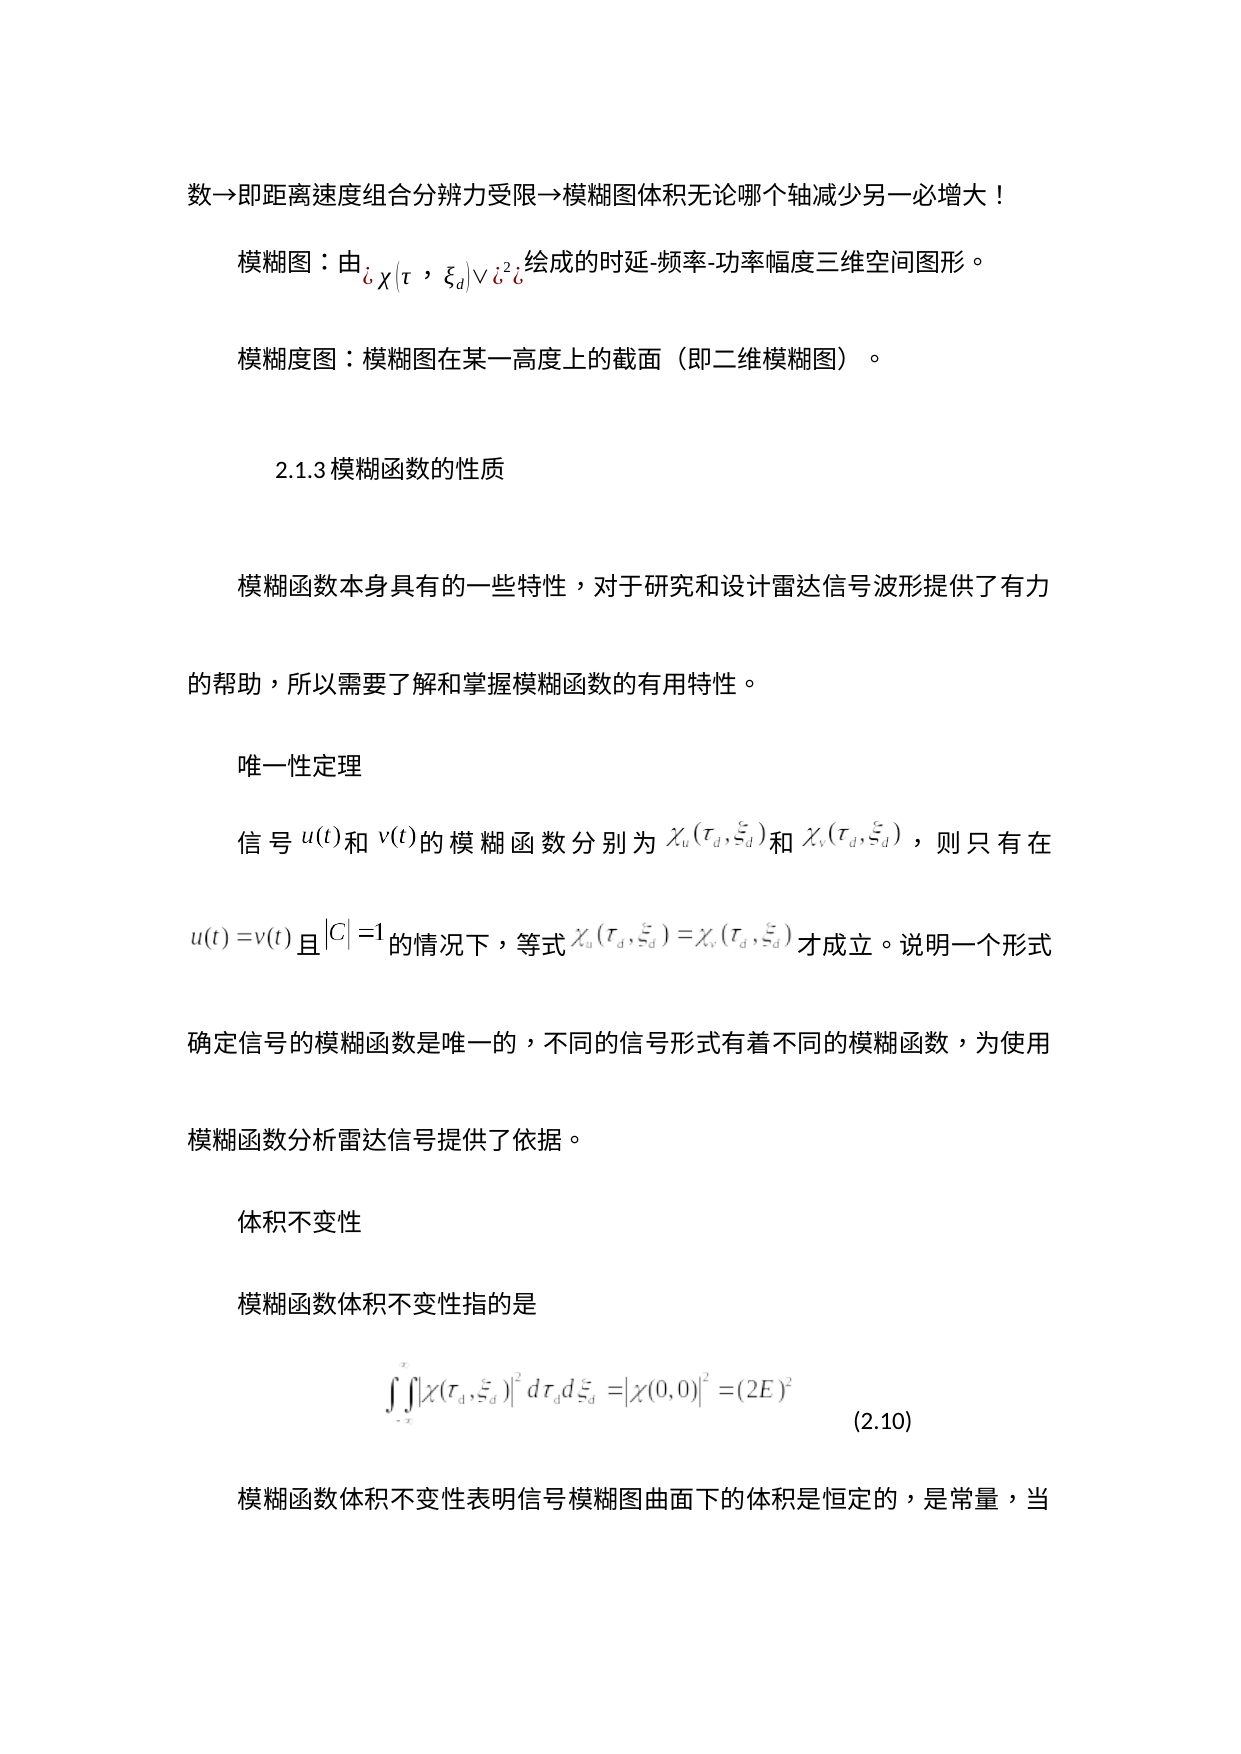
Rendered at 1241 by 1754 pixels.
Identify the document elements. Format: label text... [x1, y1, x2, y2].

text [187, 162, 1053, 227]
text 模糊度图：模糊图在某一高度上的截面（即二维模糊图）。 [187, 326, 1053, 391]
text 模糊函数本身具有的一些特性，对于研究和设计雷达信号波形提供了有力的帮助，所以需要了解和掌握模糊函数的有用特性。 [187, 553, 1053, 716]
text 信号和的模糊函数分别为和，则只有在且的情况下，等式才成立。说明一个形式确定信号的模糊函数是唯一的，不同的信号形式有着不同的模糊函数，为使用模糊函数分析雷达信号提供了依据。 [187, 815, 1053, 1172]
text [187, 1466, 1053, 1531]
text 唯一性定理 [187, 733, 1053, 798]
text 模糊函数体积不变性指的是 [187, 1271, 1053, 1336]
text 模糊图：由绘成的时延-频率-功率幅度三维空间图形。 [187, 244, 1053, 309]
text 体积不变性 [187, 1189, 1053, 1254]
text (2.10) [187, 1353, 1053, 1451]
subtitle 2.1.3模糊函数的性质 [187, 435, 1053, 500]
